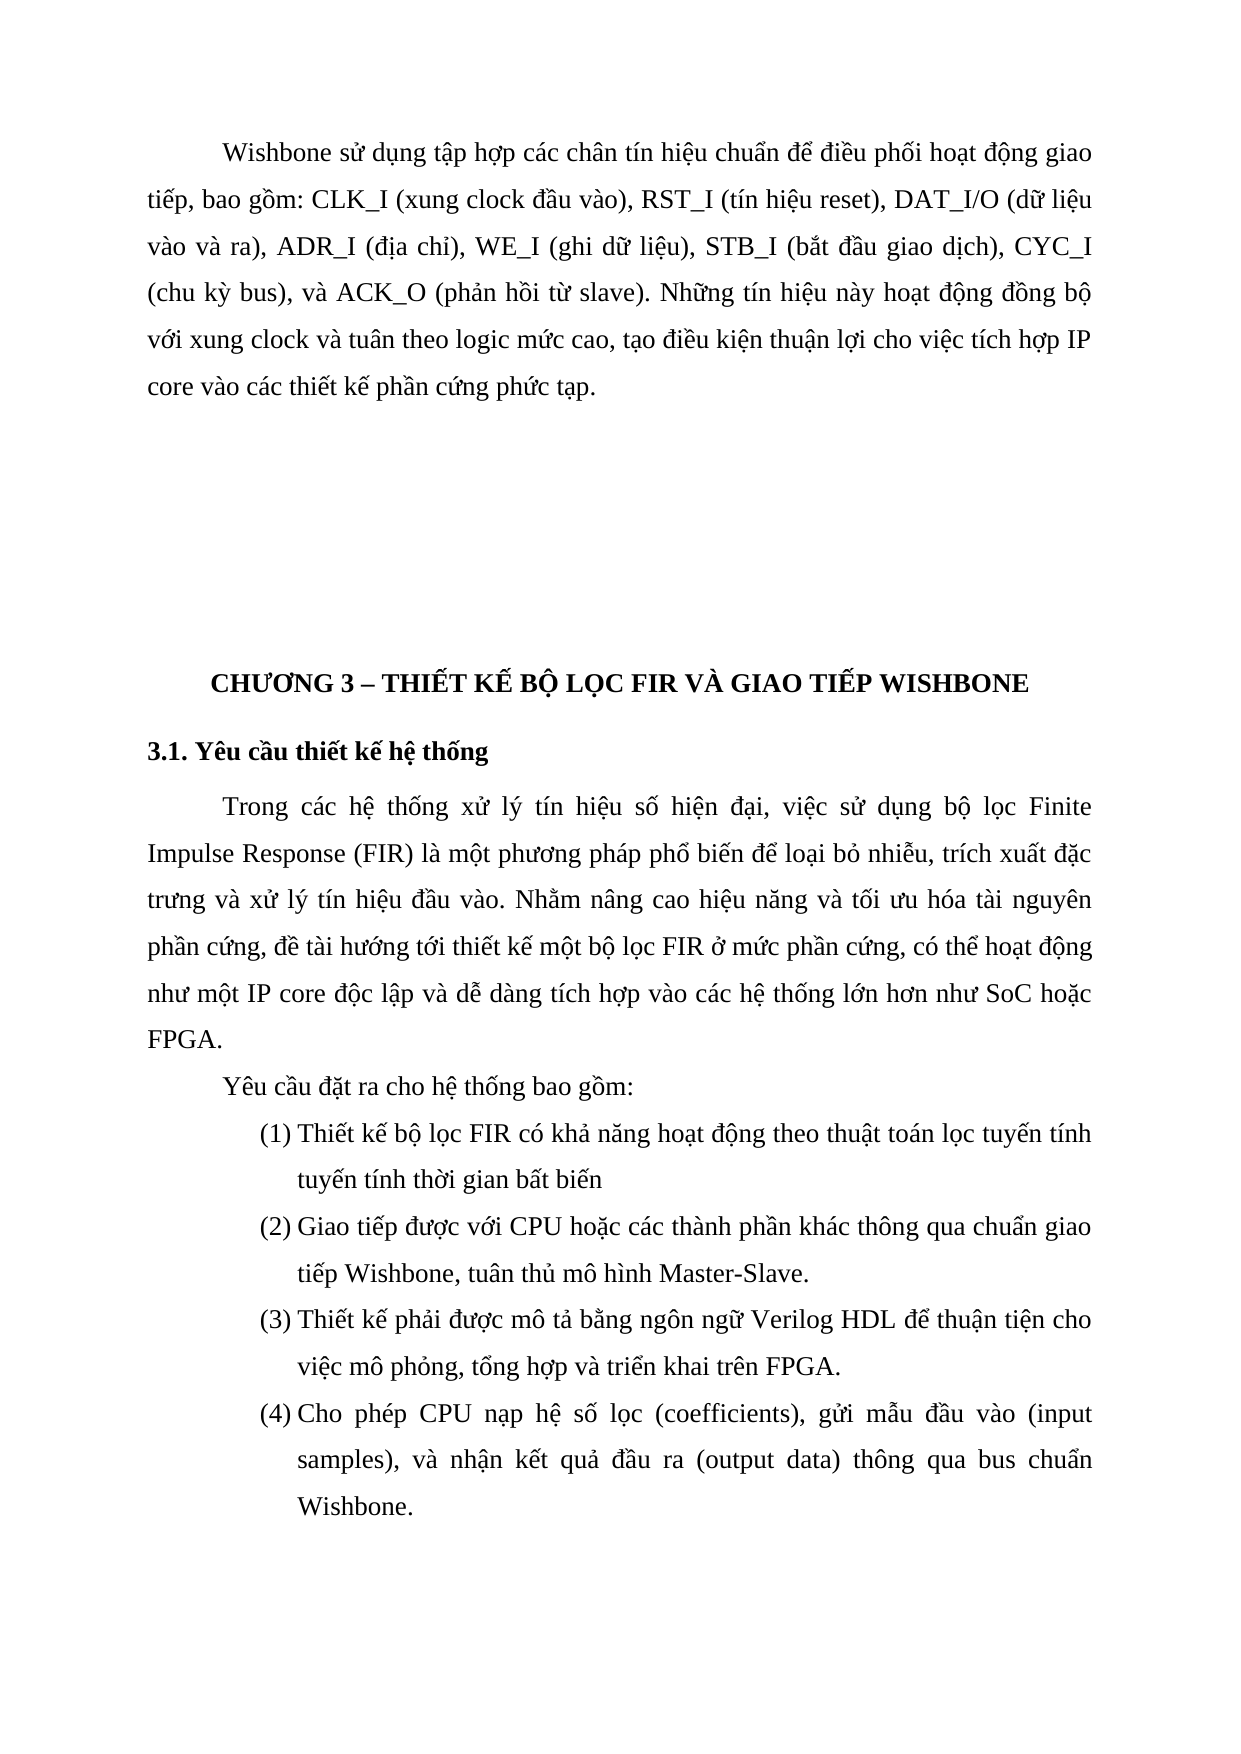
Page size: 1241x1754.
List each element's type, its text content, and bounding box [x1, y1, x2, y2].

text Yêu cầu đặt ra cho hệ thống bao gồm: [147, 1070, 1093, 1101]
list Cho phép CPU nạp hệ số lọc (coefficients), gửi mẫu đầu vào (input samples), và nhận kết quả đầu ra (output data) thông qua bus chuẩn Wishbone. [259, 1397, 1093, 1521]
text Wishbone sử dụng tập hợp các chân tín hiệu chuẩn để điều phối hoạt động giao tiếp, bao gồm: CLK_I (xung clock đầu vào), RST_I (tín hiệu reset), DAT_I/O (dữ liệu vào và ra), ADR_I (địa chỉ), WE_I (ghi dữ liệu), STB_I (bắt đầu giao dịch), CYC_I (chu kỳ bus), và ACK_O (phản hồi từ slave). Những tín hiệu này hoạt động đồng bộ với xung clock và tuân theo logic mức cao, tạo điều kiện thuận lợi cho việc tích hợp IP core vào các thiết kế phần cứng phức tạp. [147, 136, 1093, 401]
text Trong các hệ thống xử lý tín hiệu số hiện đại, việc sử dụng bộ lọc Finite Impulse Response (FIR) là một phương pháp phổ biến để loại bỏ nhiễu, trích xuất đặc trưng và xử lý tín hiệu đầu vào. Nhằm nâng cao hiệu năng và tối ưu hóa tài nguyên phần cứng, đề tài hướng tới thiết kế một bộ lọc FIR ở mức phần cứng, có thể hoạt động như một IP core độc lập và dễ dàng tích hợp vào các hệ thống lớn hơn như SoC hoặc FPGA. [147, 790, 1093, 1055]
subtitle 3.1. Yêu cầu thiết kế hệ thống [147, 735, 1093, 766]
list Thiết kế bộ lọc FIR có khả năng hoạt động theo thuật toán lọc tuyến tính tuyến tính thời gian bất biến [259, 1117, 1093, 1195]
subtitle CHƯƠNG 3 – THIẾT KẾ BỘ LỌC FIR VÀ GIAO TIẾP WISHBONE [147, 667, 1093, 698]
list Thiết kế phải được mô tả bằng ngôn ngữ Verilog HDL để thuận tiện cho việc mô phỏng, tổng hợp và triển khai trên FPGA. [259, 1304, 1093, 1381]
list Giao tiếp được với CPU hoặc các thành phần khác thông qua chuẩn giao tiếp Wishbone, tuân thủ mô hình Master-Slave. [259, 1210, 1093, 1288]
